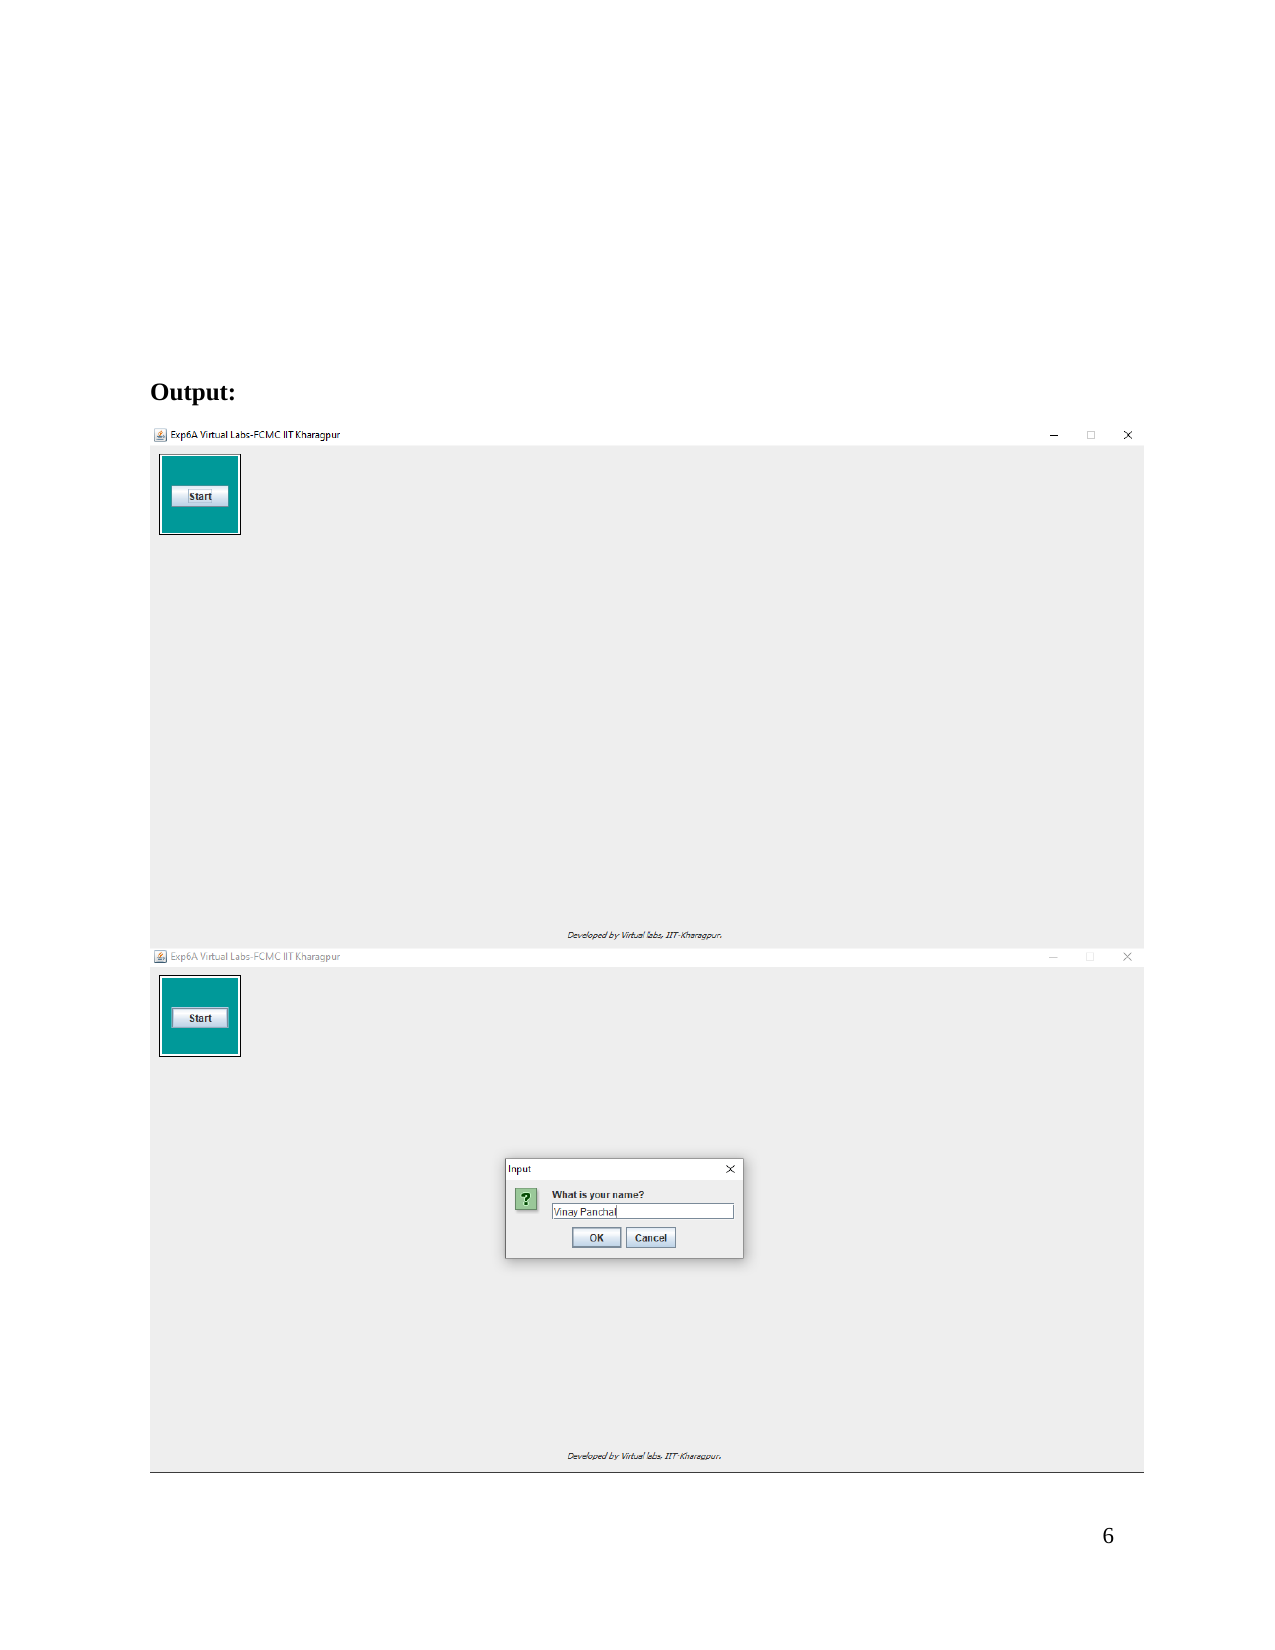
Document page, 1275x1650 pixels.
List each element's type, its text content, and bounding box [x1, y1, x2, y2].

picture [150, 425, 1144, 1473]
subtitle Output: [150, 377, 1158, 406]
